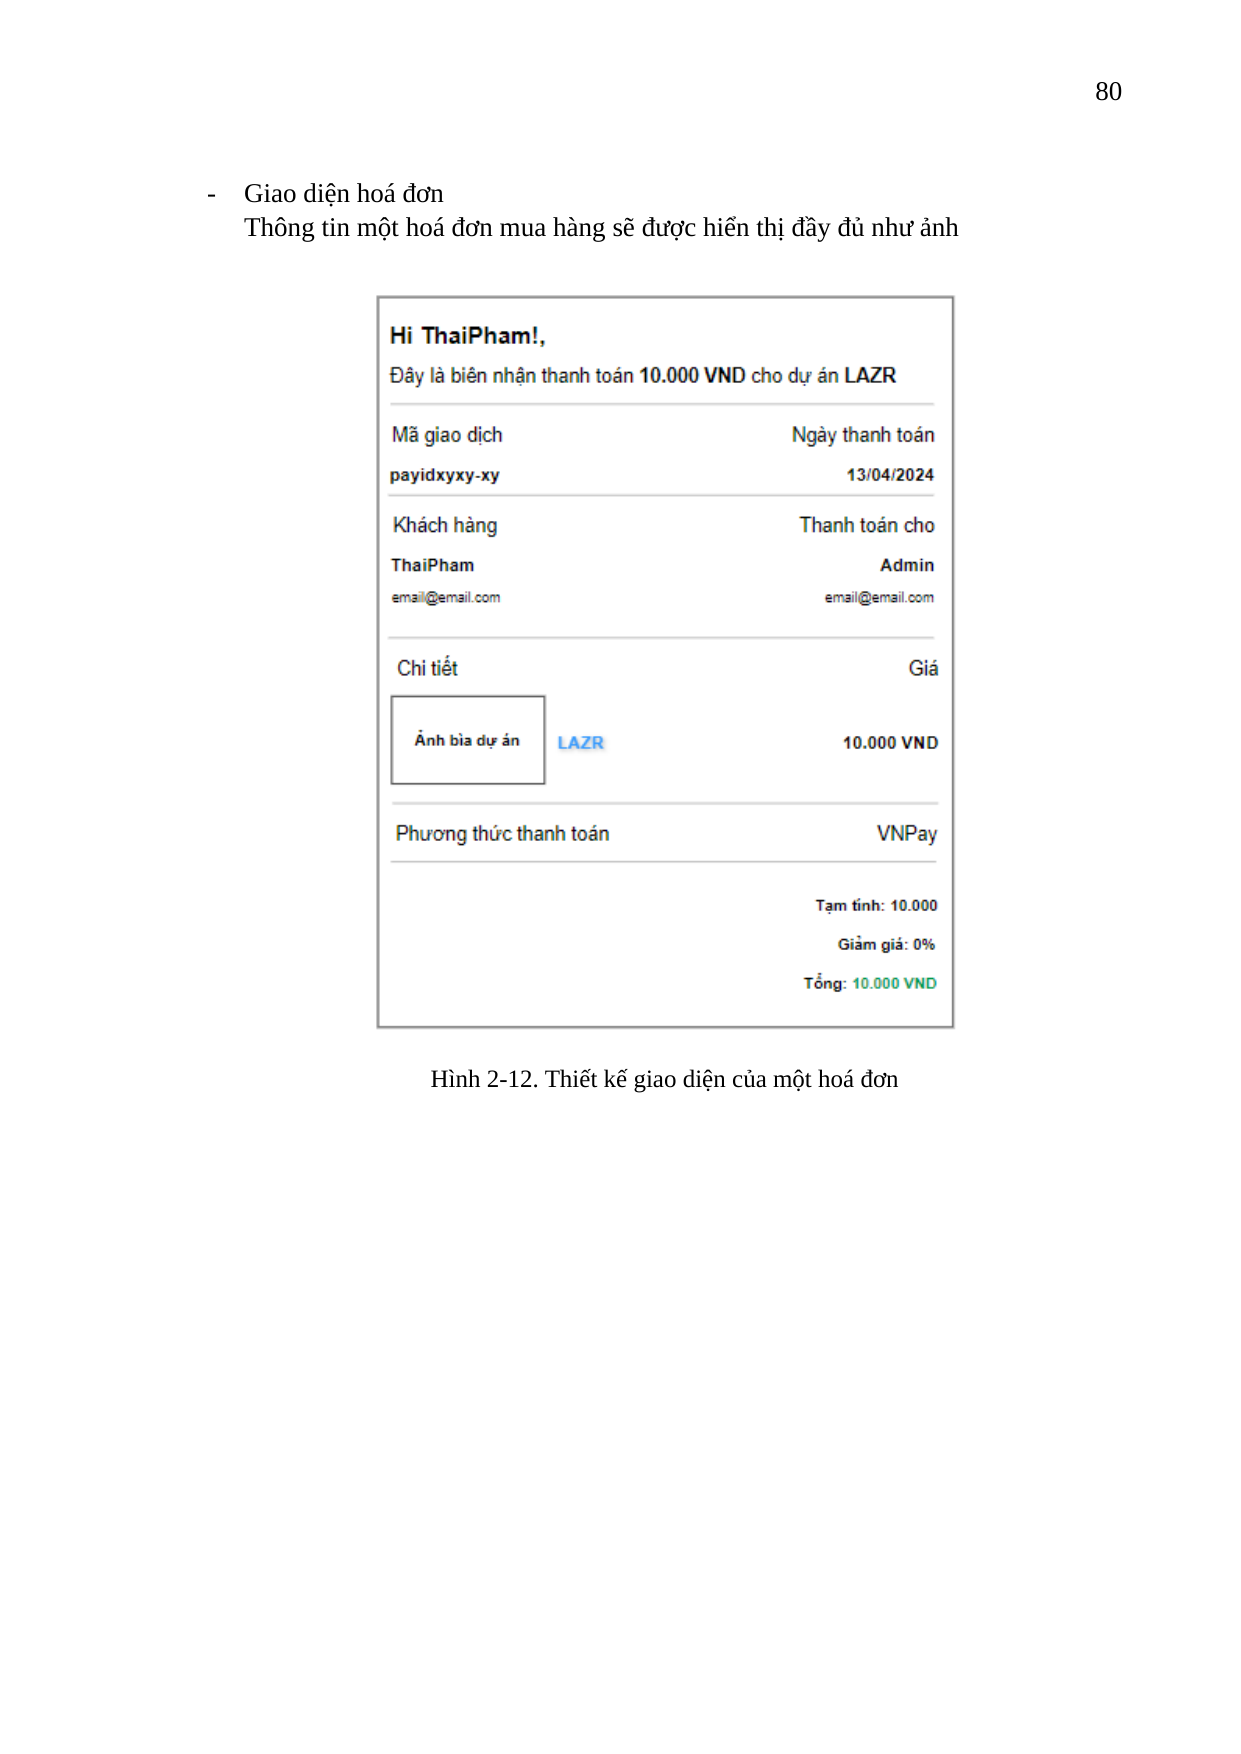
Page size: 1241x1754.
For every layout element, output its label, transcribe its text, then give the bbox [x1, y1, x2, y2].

text Hình 2-12. Thiết kế giao diện của một hoá đơn [207, 1064, 1122, 1093]
picture [358, 277, 970, 1045]
list Thông tin một hoá đơn mua hàng sẽ được hiển thị đầy đủ như ảnh [244, 211, 1122, 242]
list Giao diện hoá đơn [207, 177, 1122, 208]
